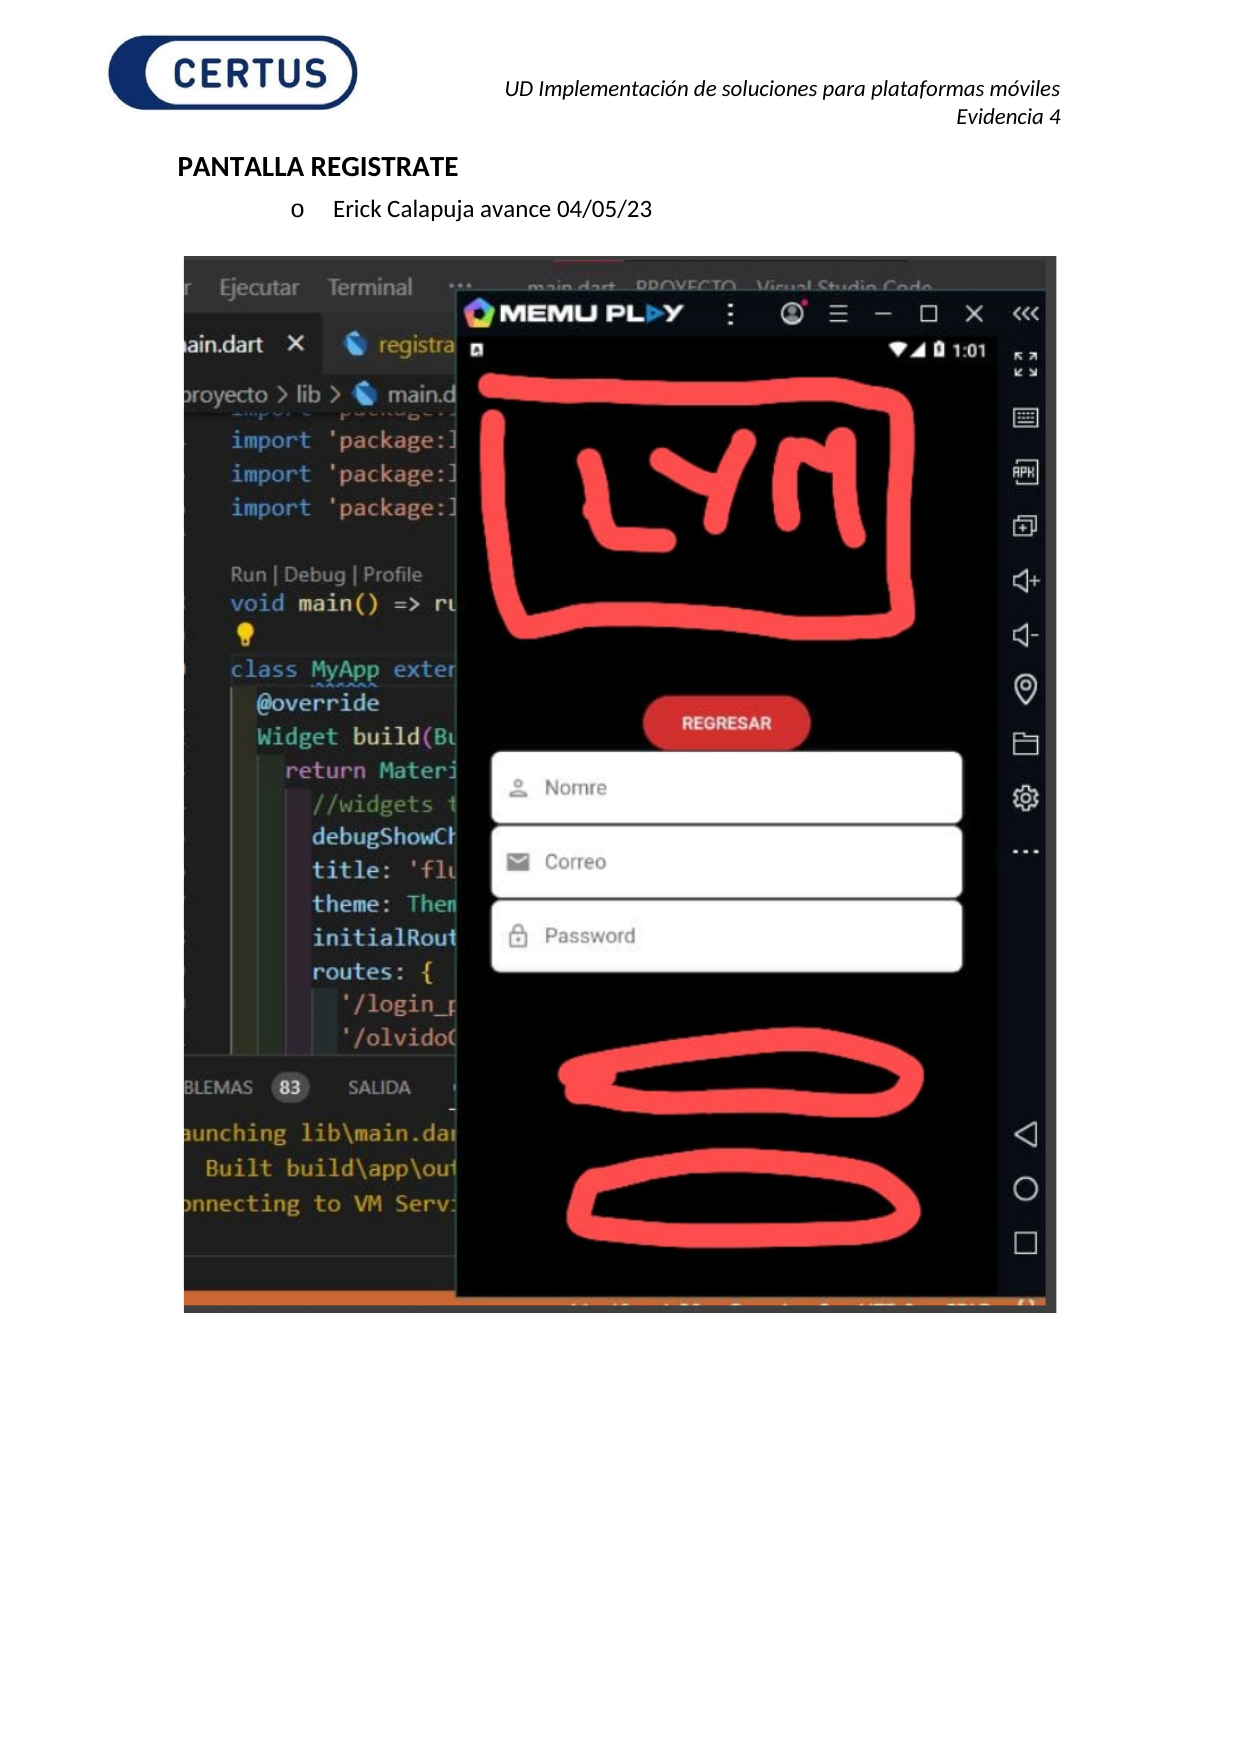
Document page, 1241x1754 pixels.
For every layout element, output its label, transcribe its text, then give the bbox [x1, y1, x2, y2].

subtitle PANTALLA REGISTRATE [177, 148, 1063, 183]
picture [183, 256, 1057, 1313]
picture [103, 34, 359, 112]
list Erick Calapuja avance 04/05/23 [290, 194, 1063, 225]
